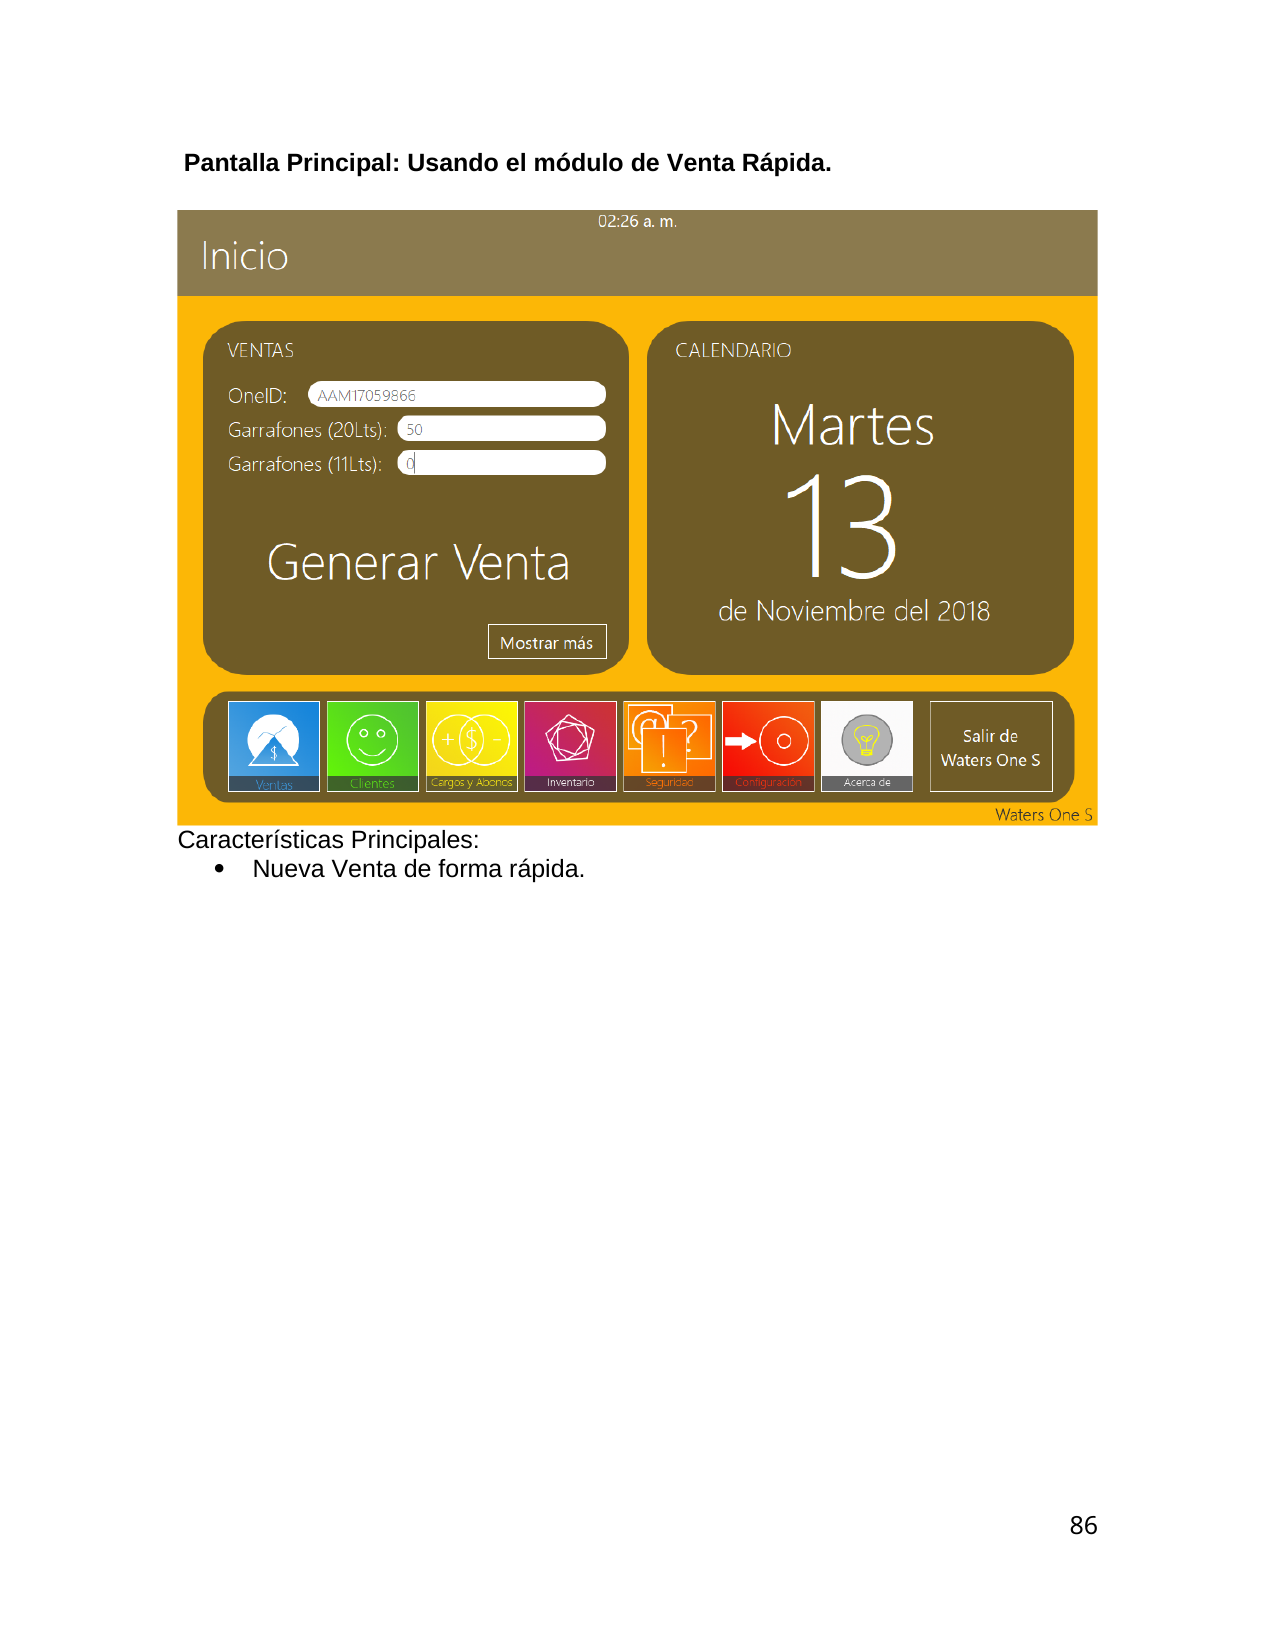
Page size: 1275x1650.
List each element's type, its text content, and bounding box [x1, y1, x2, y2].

text Pantalla Principal: Usando el módulo de Venta Rápida. [177, 148, 1098, 176]
text Características Principales: [177, 826, 1098, 854]
list Nueva Venta de forma rápida. [215, 854, 1098, 883]
picture [177, 210, 1098, 826]
